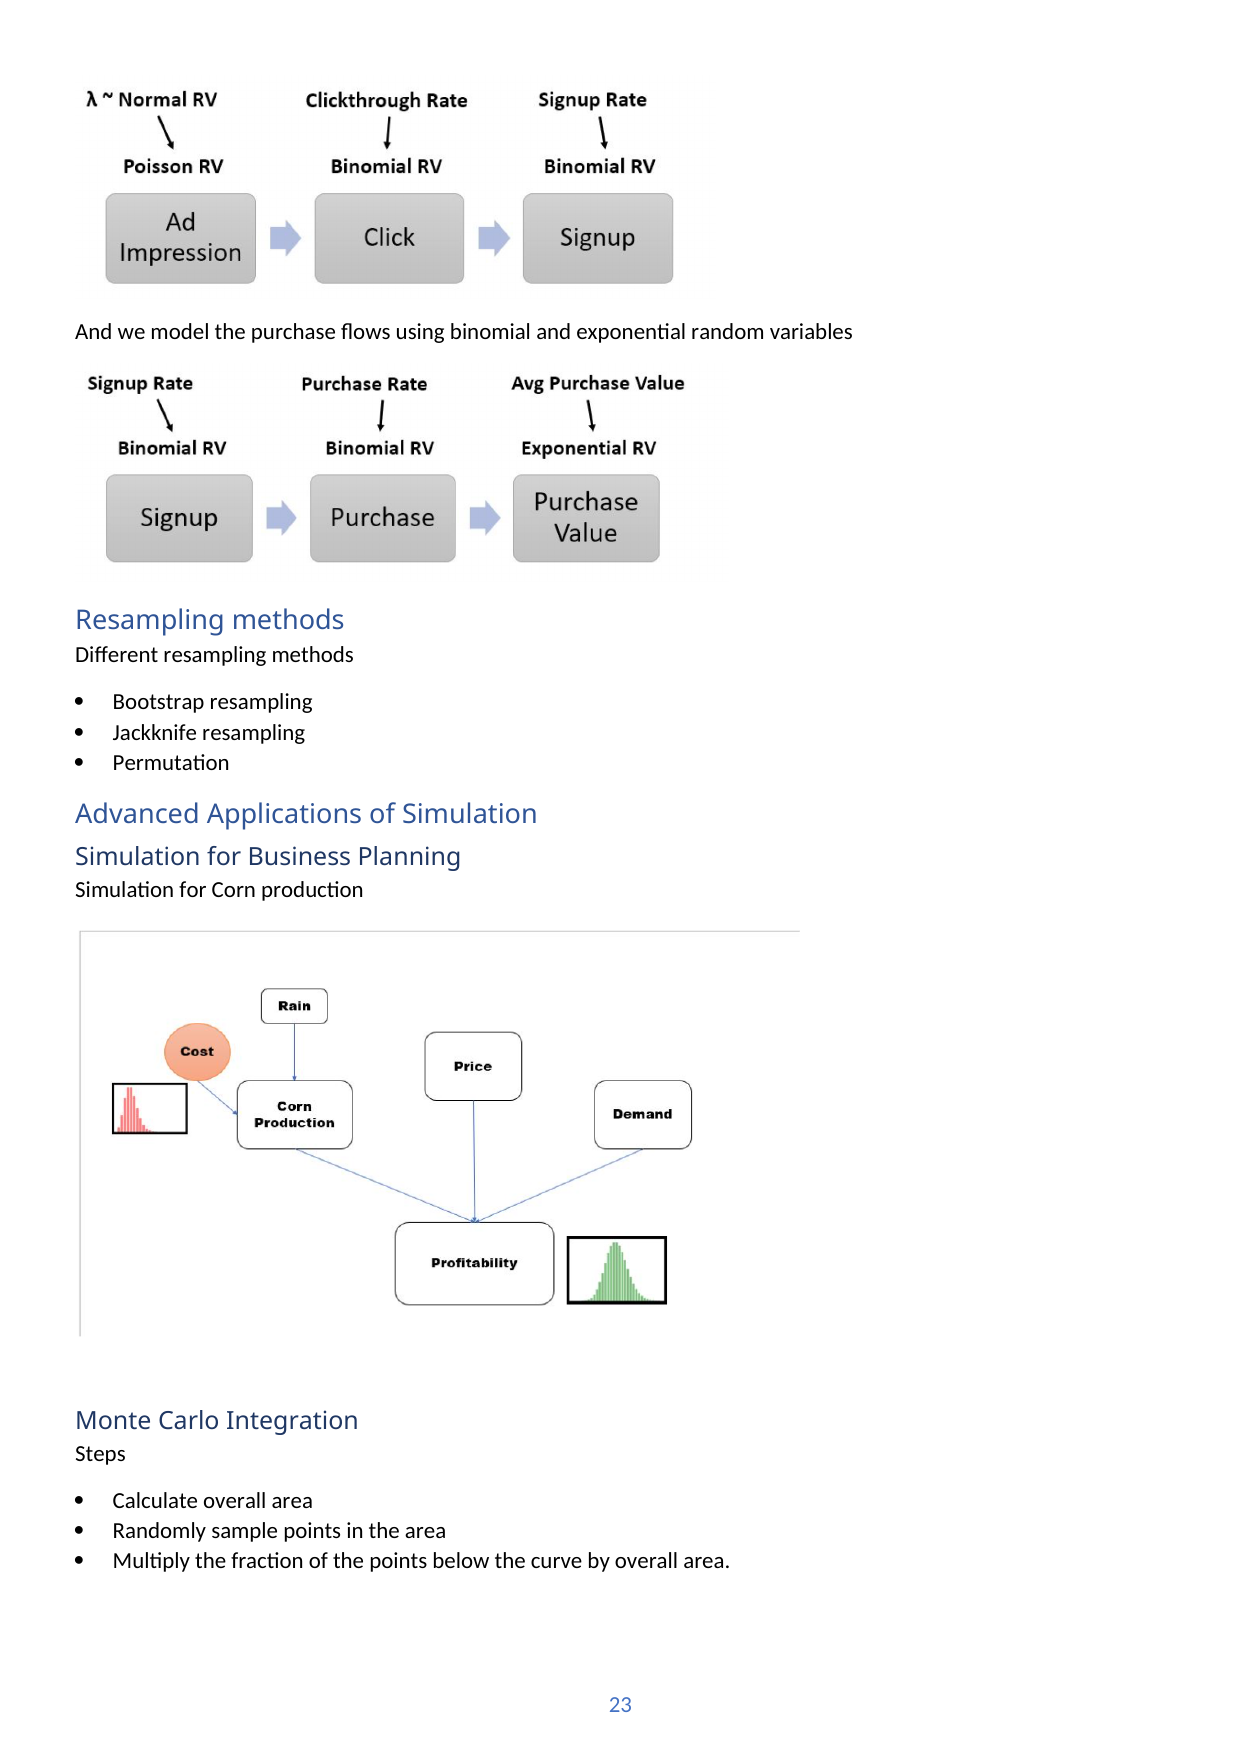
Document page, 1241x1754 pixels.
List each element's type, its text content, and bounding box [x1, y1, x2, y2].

list Randomly sample points in the area [75, 1516, 1165, 1544]
list Jackknife resampling [75, 718, 1165, 746]
picture [75, 363, 730, 582]
list Permutation [75, 748, 1165, 776]
list Multiply the fraction of the points below the curve by overall area. [75, 1547, 1165, 1575]
list Bootstrap resampling [75, 687, 1165, 715]
text Different resampling methods [75, 641, 1165, 668]
subtitle Advanced Applications of Simulation [75, 795, 1165, 832]
text Steps [75, 1439, 1165, 1467]
text And we model the purchase flows using binomial and exponential random variables [75, 317, 1165, 345]
list Calculate overall area [75, 1486, 1165, 1514]
subtitle Resampling methods [75, 601, 1165, 638]
picture [75, 922, 833, 1337]
text Simulation for Corn production [75, 875, 1165, 903]
picture [75, 75, 717, 299]
subtitle Monte Carlo Integration [75, 1403, 1165, 1437]
subtitle Simulation for Business Planning [75, 839, 1165, 873]
